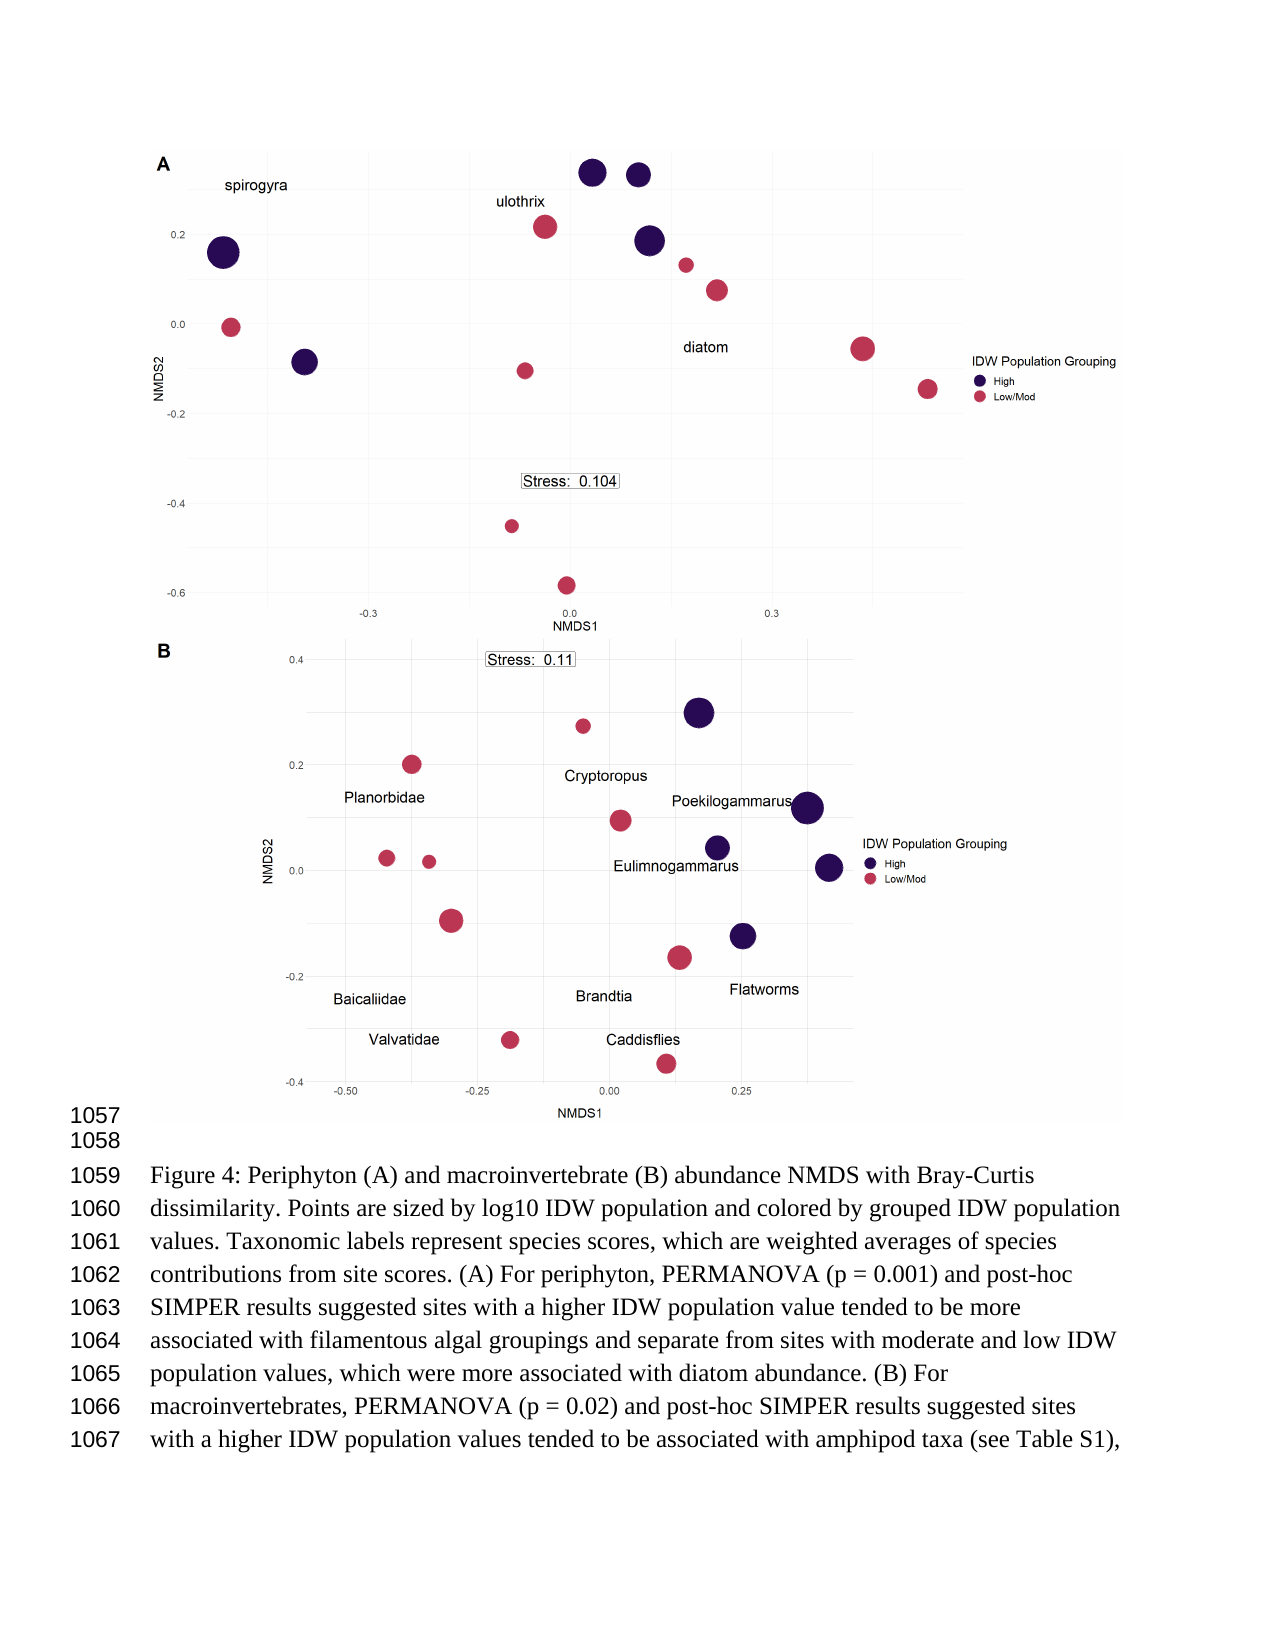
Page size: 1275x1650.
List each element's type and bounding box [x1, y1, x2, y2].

picture [150, 150, 1123, 1123]
text [150, 1160, 1125, 1453]
